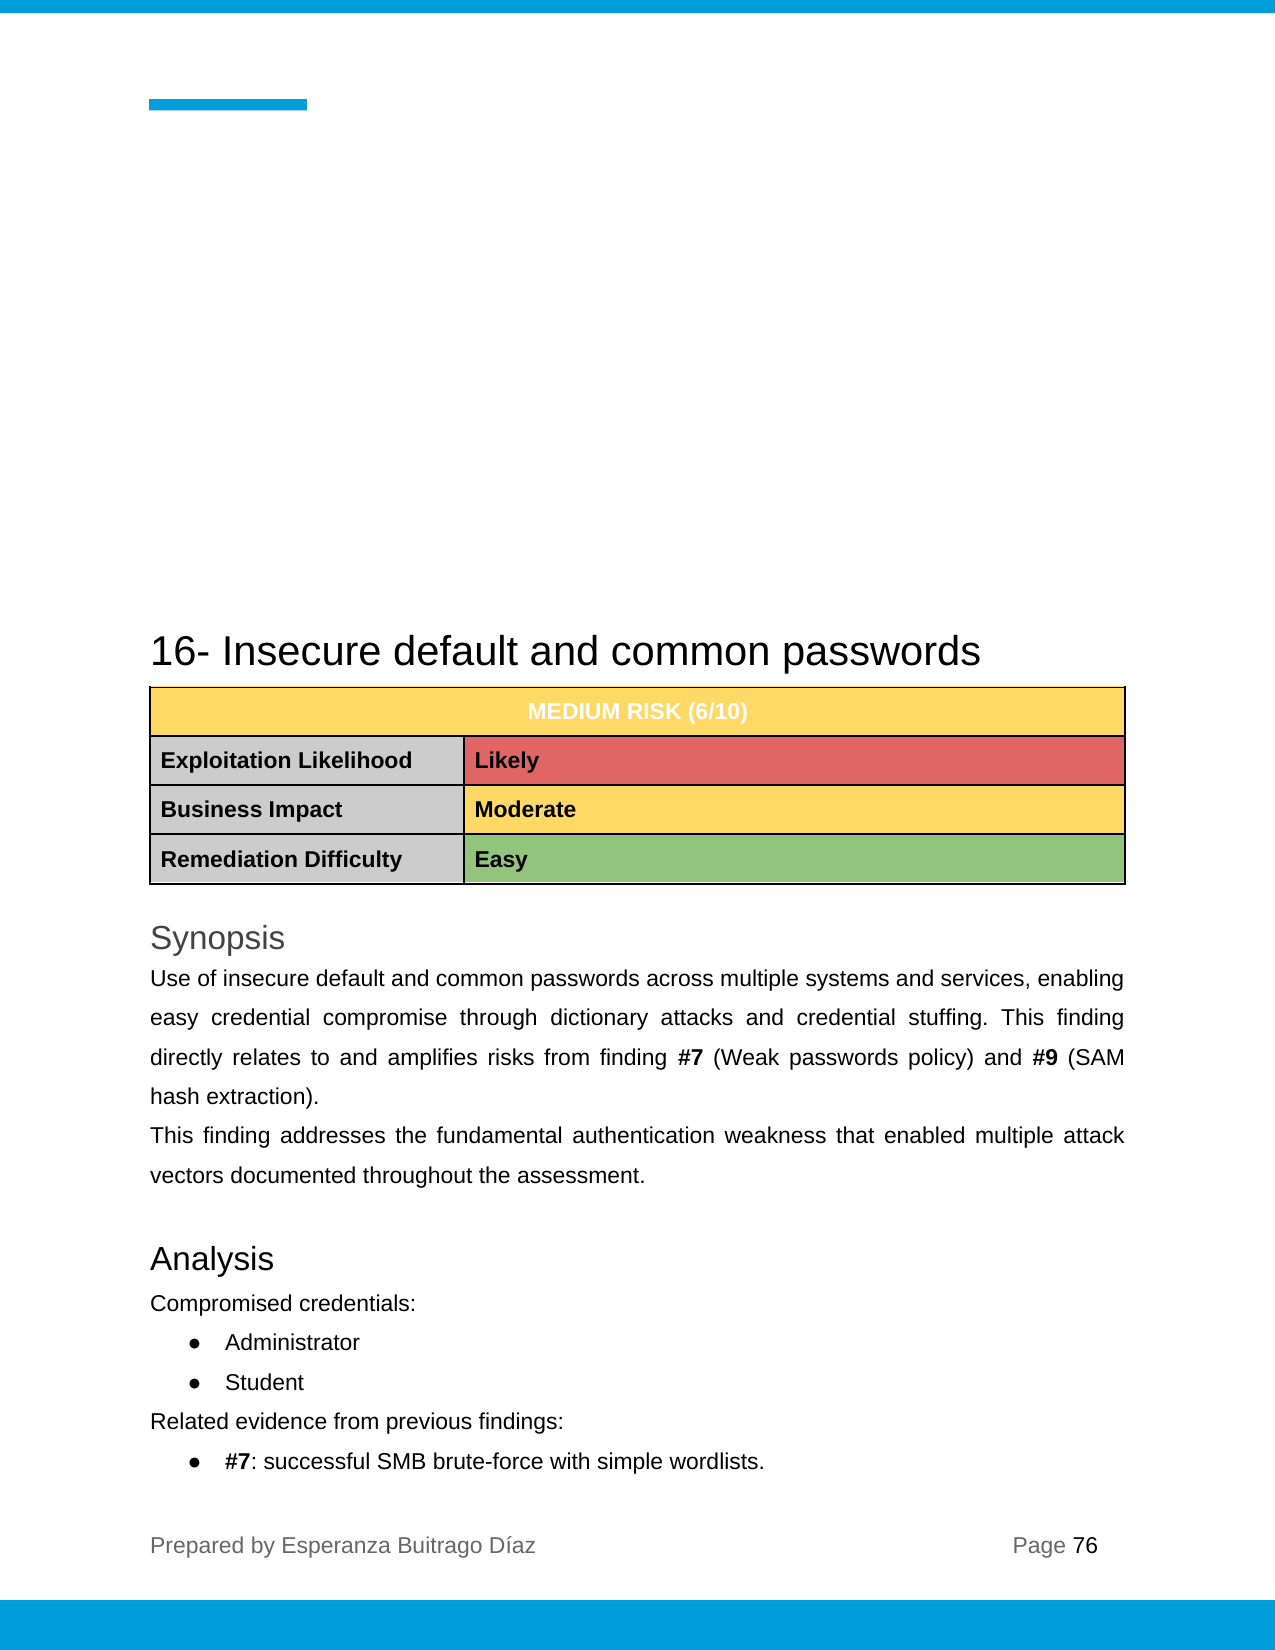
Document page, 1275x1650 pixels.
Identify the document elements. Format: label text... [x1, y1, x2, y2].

subtitle Synopsis [150, 918, 1125, 956]
list Administrator [187, 1329, 1125, 1356]
text Related evidence from previous findings: [150, 1408, 1125, 1435]
text This finding addresses the fundamental authentication weakness that enabled multiple attack vectors documented throughout the assessment. [150, 1122, 1125, 1188]
list #7: successful SMB brute-force with simple wordlists. [187, 1448, 1125, 1474]
text Use of insecure default and common passwords across multiple systems and services, enabling easy credential compromise through dictionary attacks and credential stuffing. This finding directly relates to and amplifies risks from finding #7 (Weak passwords policy) and #9 (SAM hash extraction). [150, 964, 1125, 1109]
text Compromised credentials: [150, 1290, 1125, 1316]
subtitle Analysis [150, 1239, 1125, 1277]
subtitle 16- Insecure default and common passwords [150, 626, 1125, 674]
list Student [187, 1369, 1125, 1395]
